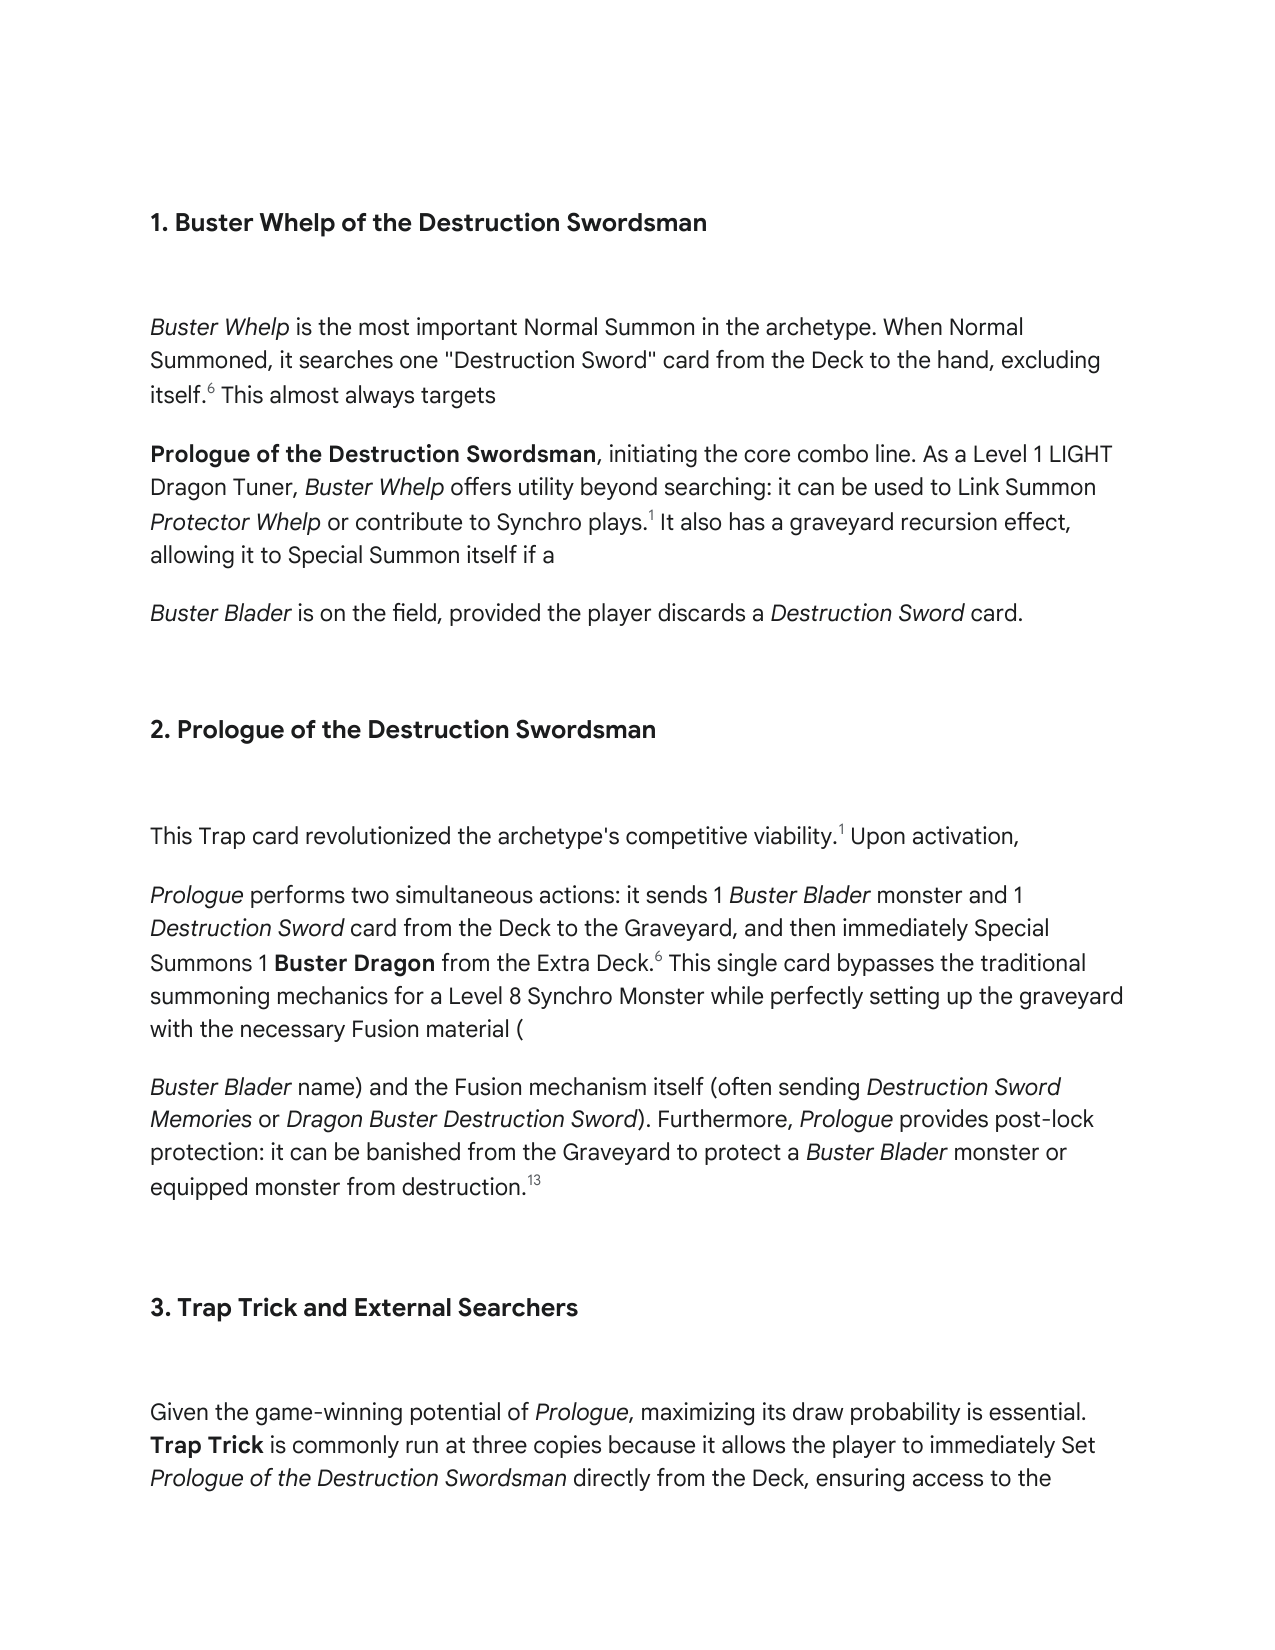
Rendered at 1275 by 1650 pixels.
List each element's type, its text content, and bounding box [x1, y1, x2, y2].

subtitle 2. Prologue of the Destruction Swordsman [150, 714, 1125, 746]
text Prologue of the Destruction Swordsman, initiating the core combo line. As a Level 1 LIGHT Dragon Tuner, Buster Whelp offers utility beyond searching: it can be used to Link Summon Protector Whelp or contribute to Synchro plays.1 It also has a graveyard recursion effect, allowing it to Special Summon itself if a [150, 440, 1125, 570]
subtitle 3. Trap Trick and External Searchers [150, 1293, 1125, 1324]
text This Trap card revolutionized the archetype's competitive viability.1 Upon activation, [150, 820, 1125, 852]
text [150, 1399, 1125, 1493]
text Prologue performs two simultaneous actions: it sends 1 Buster Blader monster and 1 Destruction Sword card from the Deck to the Graveyard, and then immediately Special Summons 1 Buster Dragon from the Extra Deck.6 This single card bypasses the traditional summoning mechanics for a Level 8 Synchro Monster while perfectly setting up the graveyard with the necessary Fusion material ( [150, 881, 1125, 1044]
subtitle 1. Buster Whelp of the Destruction Swordsman [150, 208, 1125, 239]
text Buster Whelp is the most important Normal Summon in the archetype. When Normal Summoned, it searches one "Destruction Sword" card from the Deck to the hand, excluding itself.6 This almost always targets [150, 314, 1125, 411]
text Buster Blader name) and the Fusion mechanism itself (often sending Destruction Sword Memories or Dragon Buster Destruction Sword). Furthermore, Prologue provides post-lock protection: it can be banished from the Graveyard to protect a Buster Blader monster or equipped monster from destruction.13 [150, 1073, 1125, 1203]
text Buster Blader is on the field, provided the player discards a Destruction Sword card. [150, 599, 1125, 628]
